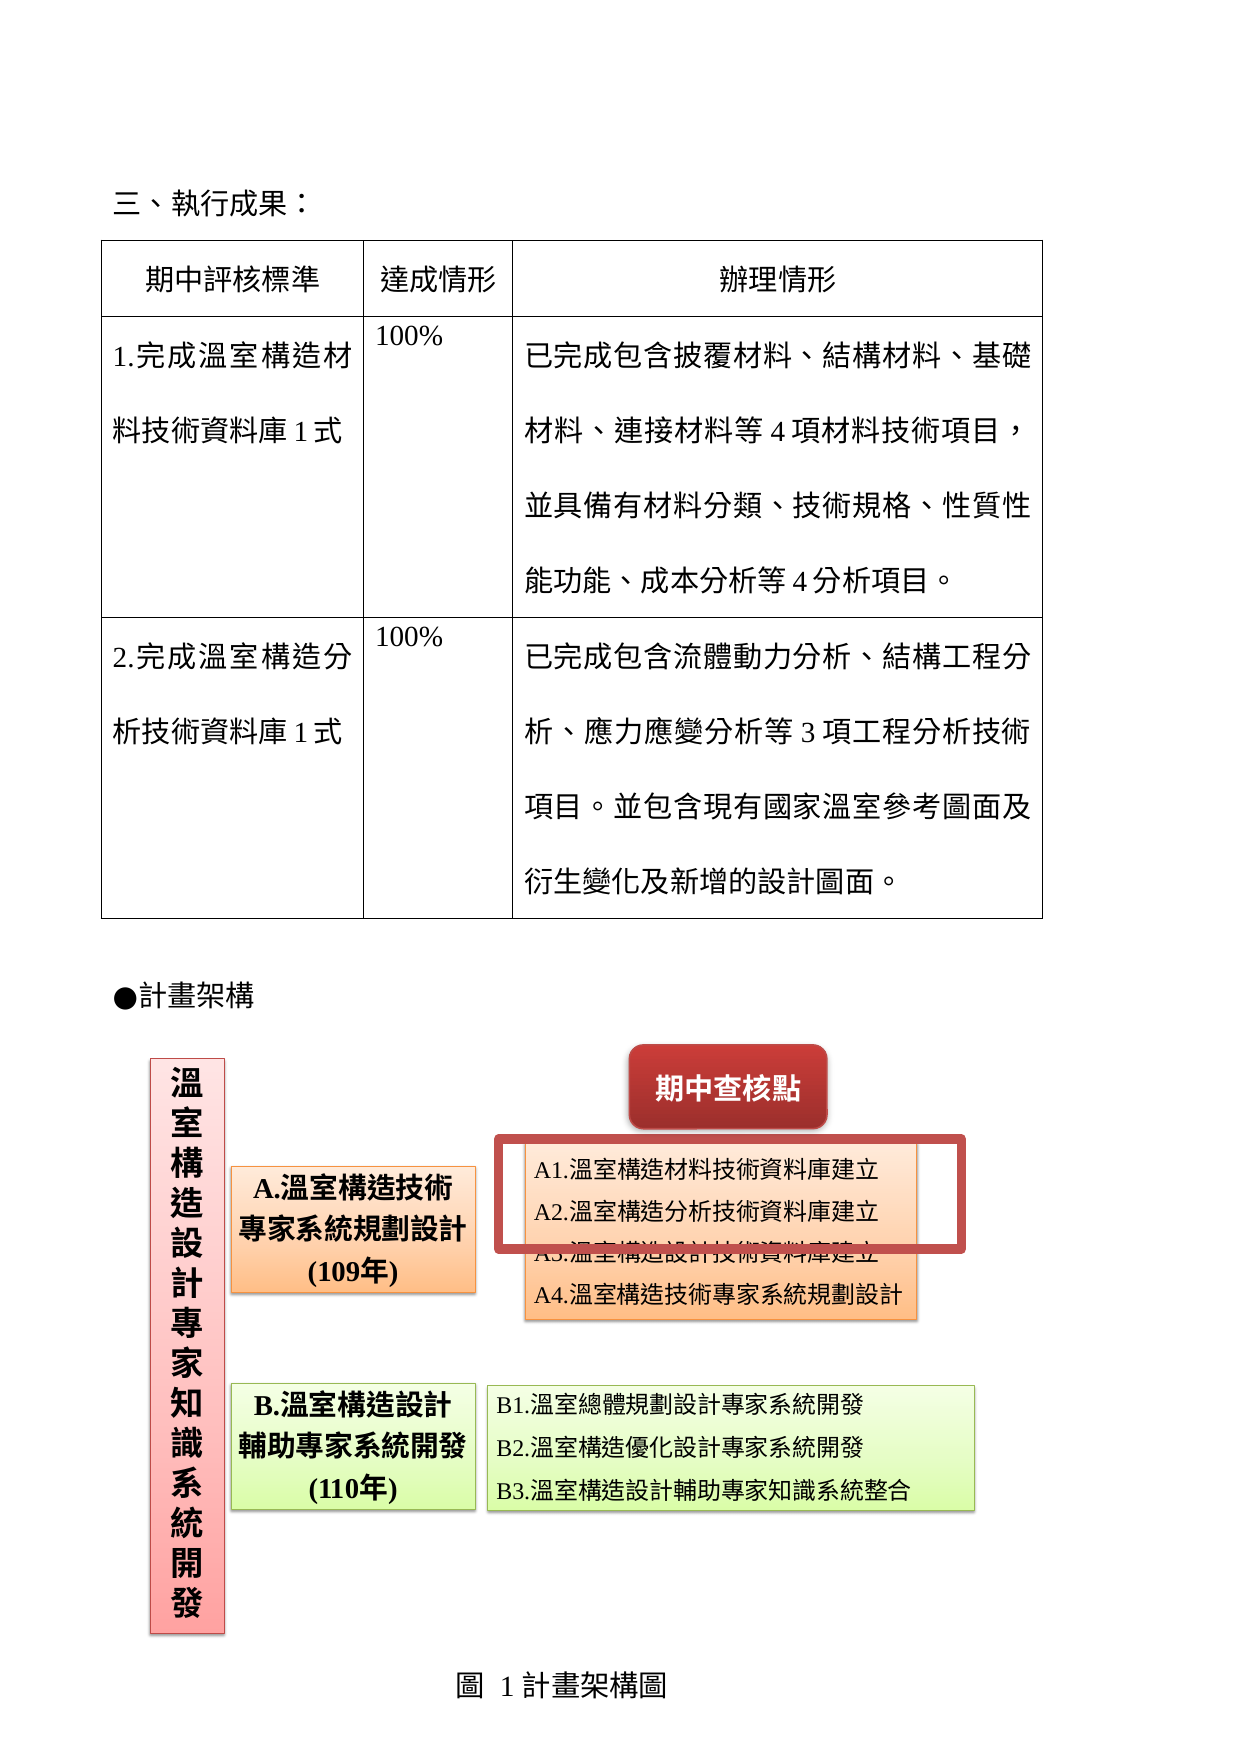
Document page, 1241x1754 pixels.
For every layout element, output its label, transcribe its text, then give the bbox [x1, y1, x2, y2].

text ●計畫架構 [112, 956, 1128, 1031]
table_cell 2.完成溫室構造分析技術資料庫1式 [102, 618, 363, 918]
table_header 達成情形 [364, 241, 512, 316]
table_cell 1.完成溫室構造材料技術資料庫1式 [102, 317, 363, 617]
table_cell 100% [364, 618, 512, 918]
table_header 辦理情形 [513, 241, 1042, 316]
table_cell 已完成包含披覆材料、結構材料、基礎材料、連接材料等4項材料技術項目，並具備有材料分類、技術規格、性質性能功能、成本分析等4分析項目。 [513, 317, 1042, 617]
text 三、執行成果： [112, 164, 1128, 239]
table_cell 已完成包含流體動力分析、結構工程分析、應力應變分析等3項工程分析技術項目。並包含現有國家溫室參考圖面及衍生變化及新增的設計圖面。 [513, 618, 1042, 918]
table_header 期中評核標準 [102, 241, 363, 316]
table_cell 100% [364, 317, 512, 617]
